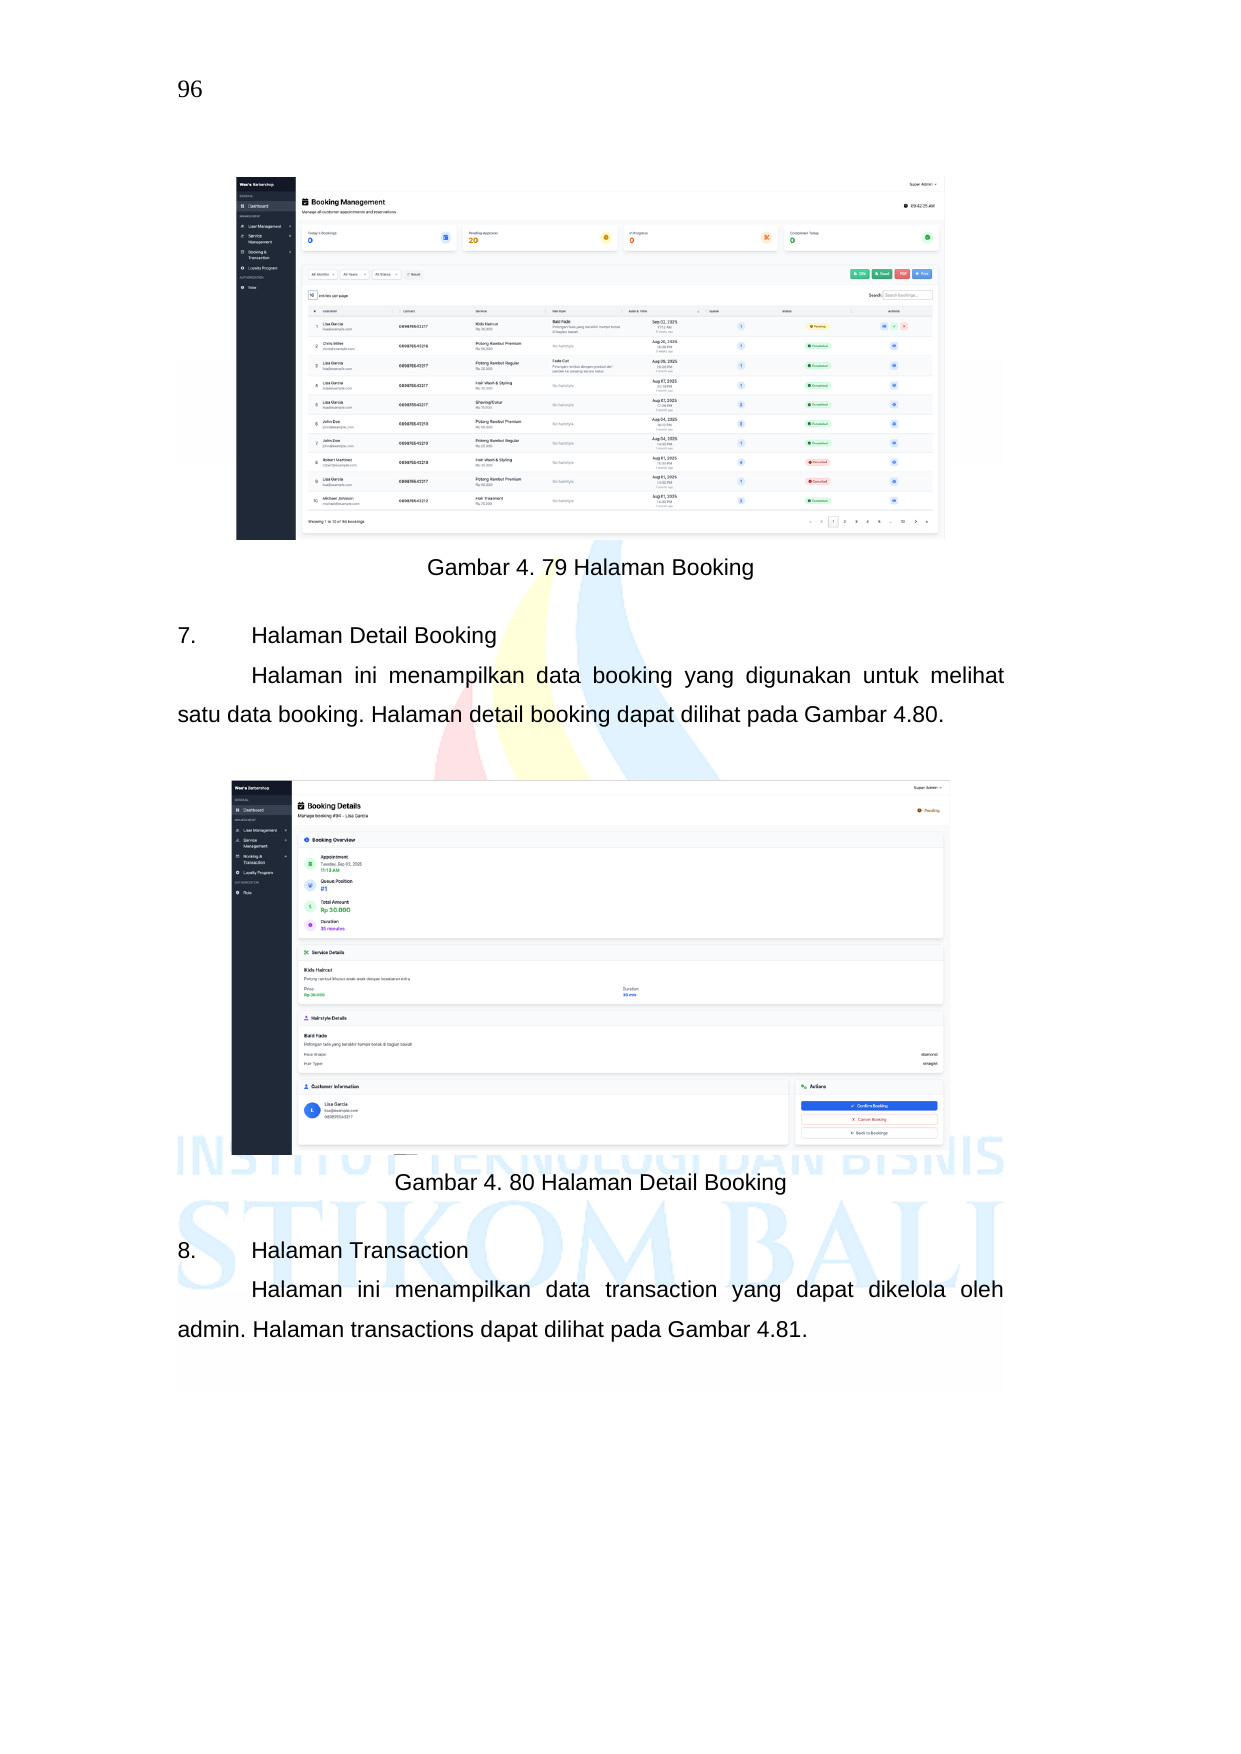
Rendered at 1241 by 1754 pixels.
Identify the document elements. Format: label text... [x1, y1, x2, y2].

text Gambar 4. 79 Halaman Booking [177, 554, 1004, 580]
list Halaman Detail Booking [177, 622, 1004, 649]
list Halaman Transaction [177, 1237, 1004, 1263]
text Halaman ini menampilkan data booking yang digunakan untuk melihat satu data booking. Halaman detail booking dapat dilihat pada Gambar 4.80. [177, 662, 1004, 728]
picture [236, 177, 945, 540]
picture [231, 780, 950, 1155]
text Halaman ini menampilkan data transaction yang dapat dikelola oleh admin. Halaman transactions dapat dilihat pada Gambar 4.81. [177, 1276, 1004, 1342]
text Gambar 4. 80 Halaman Detail Booking [177, 1169, 1004, 1195]
